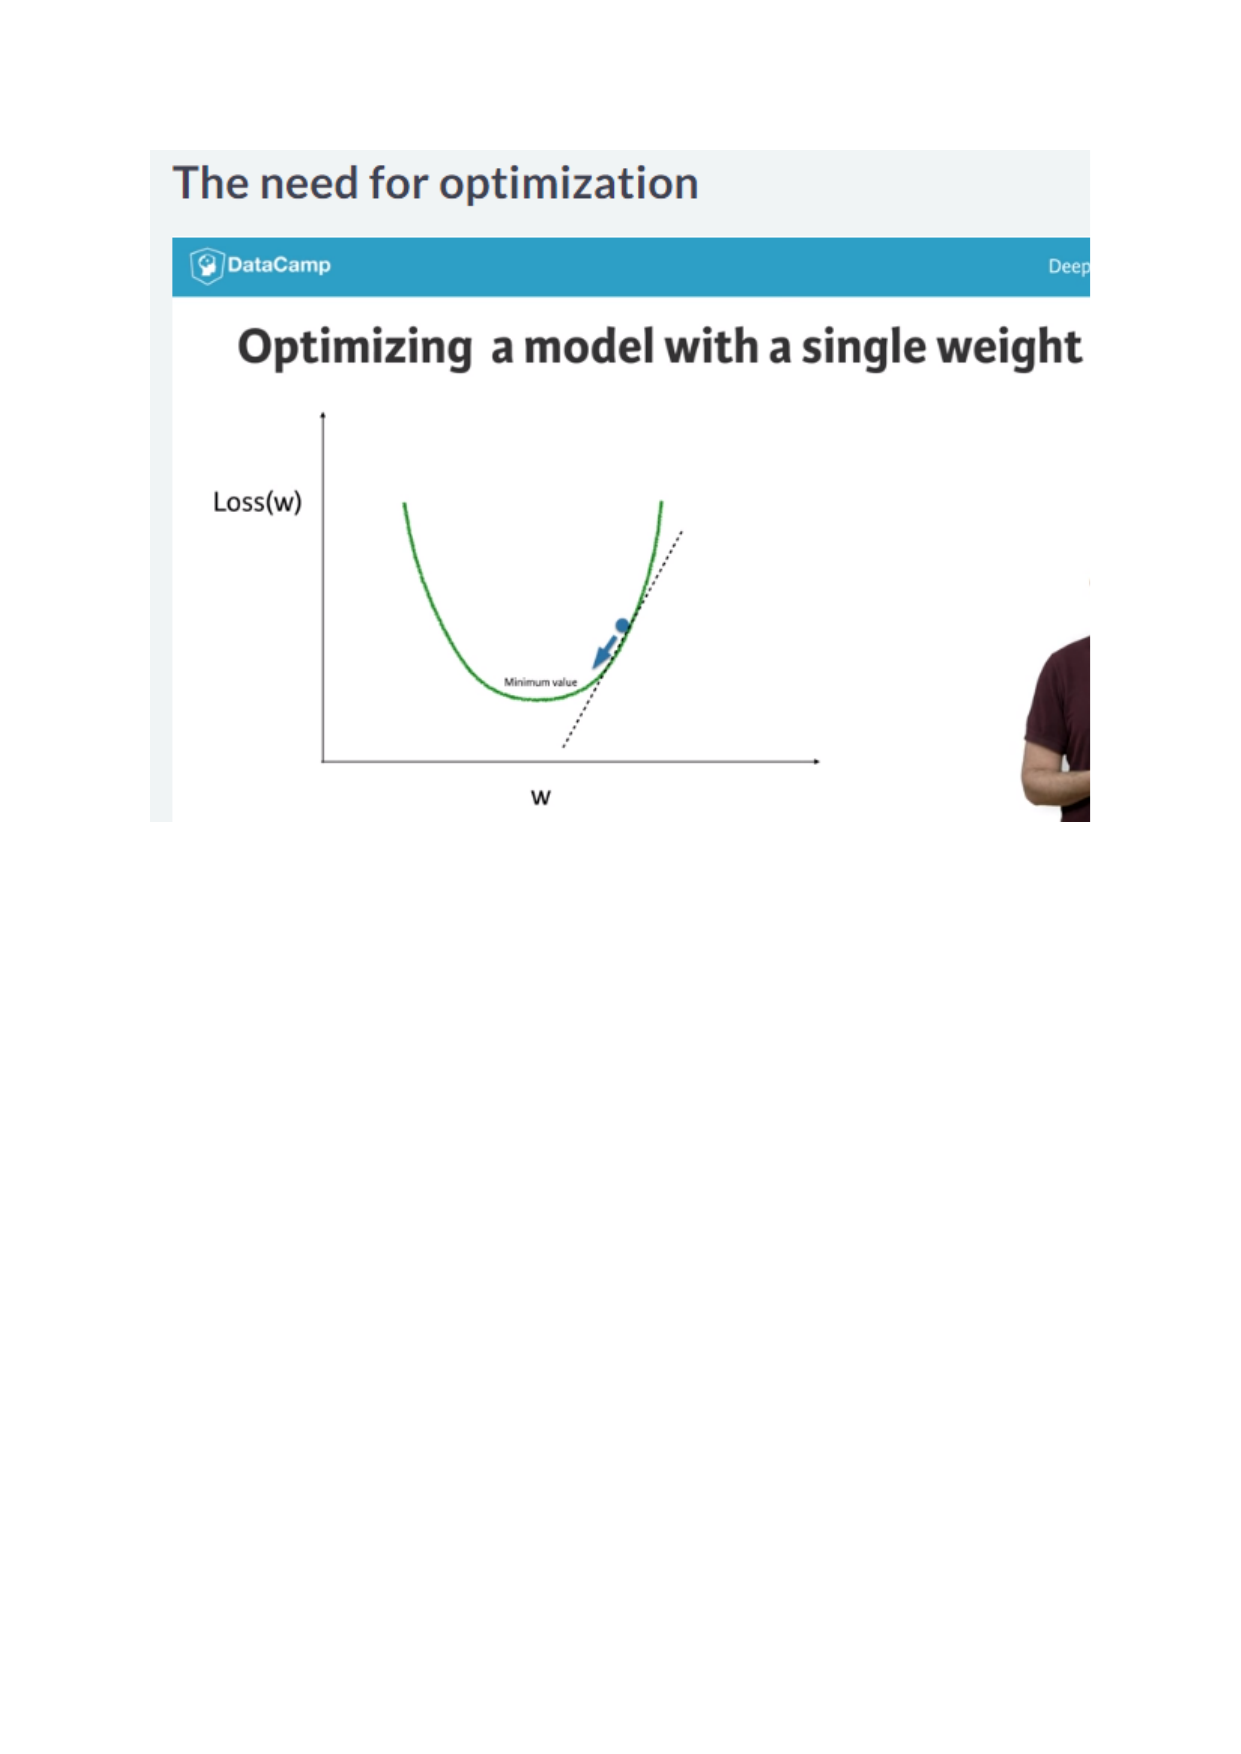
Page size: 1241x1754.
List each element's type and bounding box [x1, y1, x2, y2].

picture [150, 150, 1091, 822]
